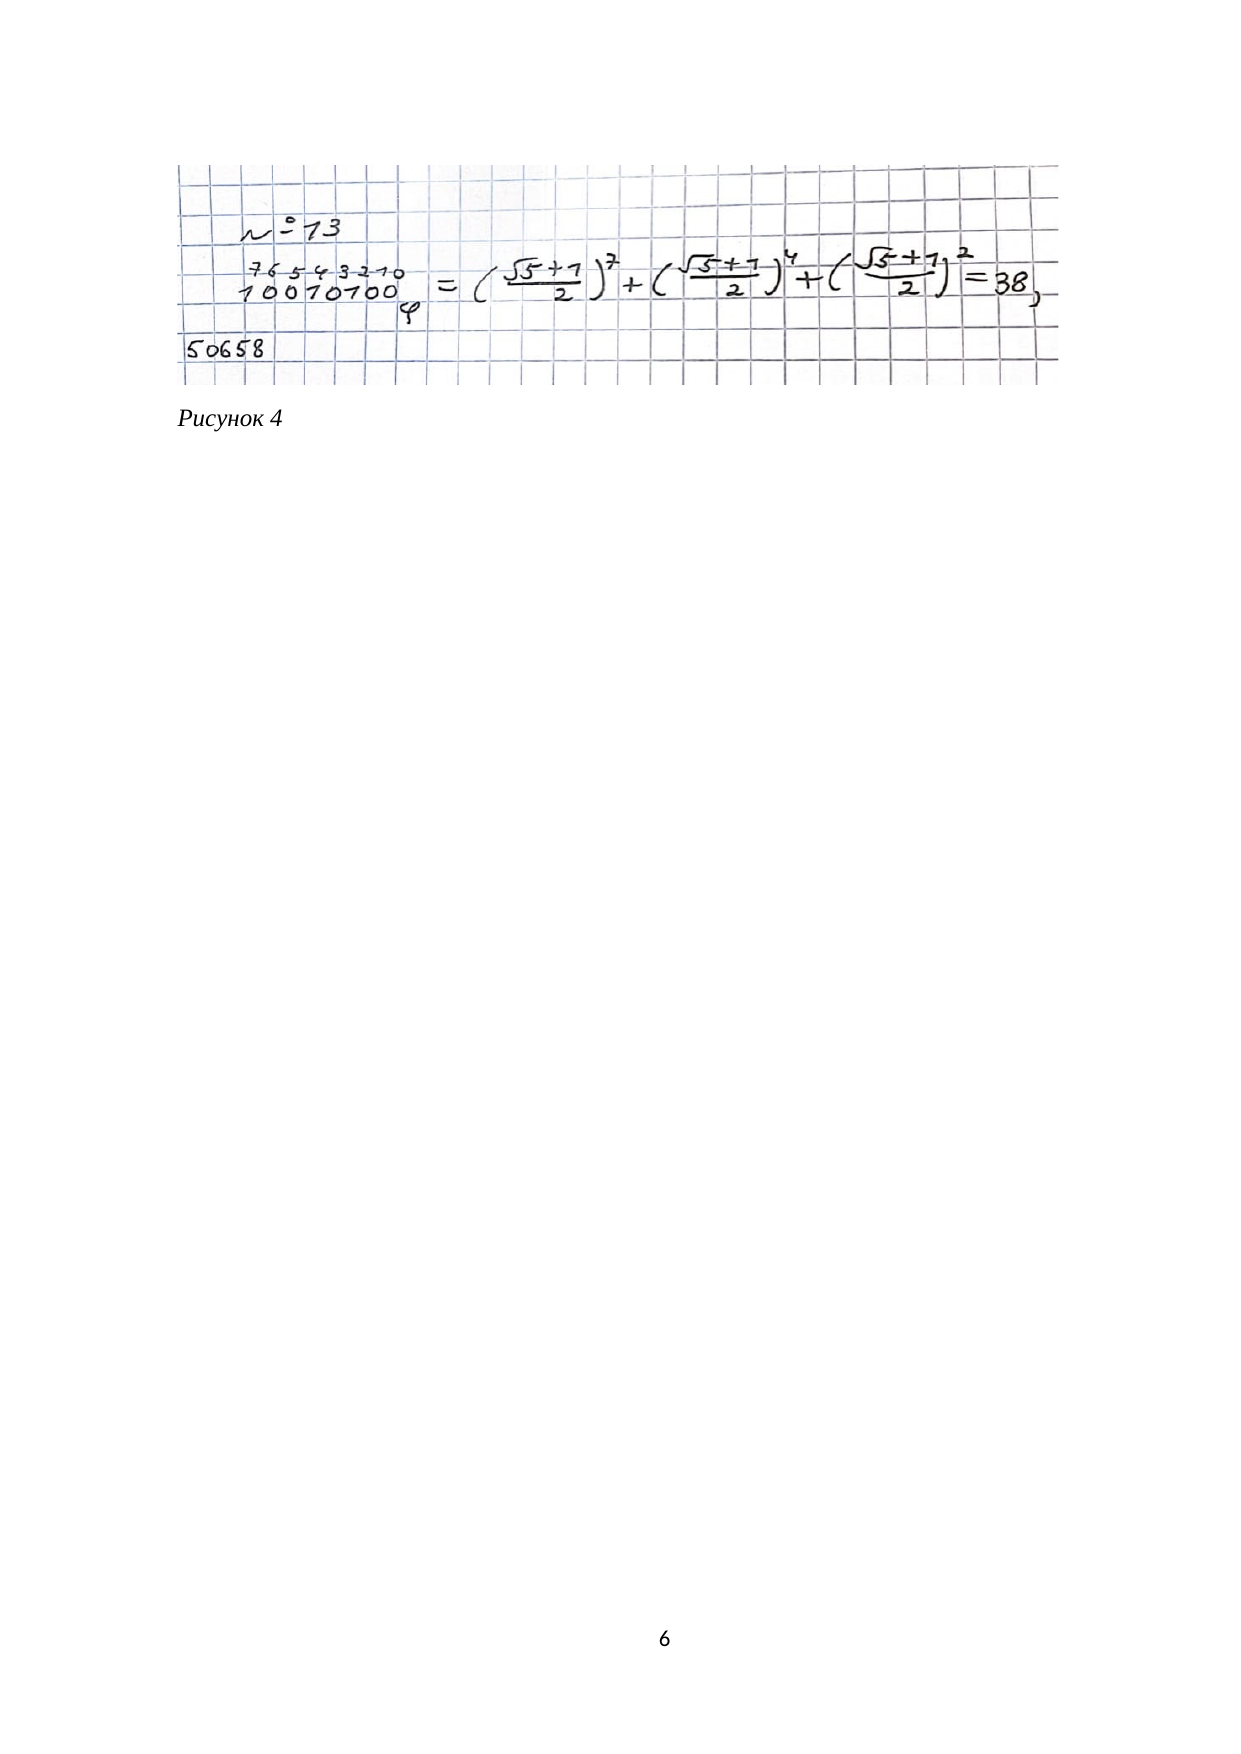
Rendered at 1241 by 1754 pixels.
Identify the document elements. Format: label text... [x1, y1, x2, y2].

picture [177, 165, 1059, 385]
text Рисунок 4 [177, 403, 1152, 432]
